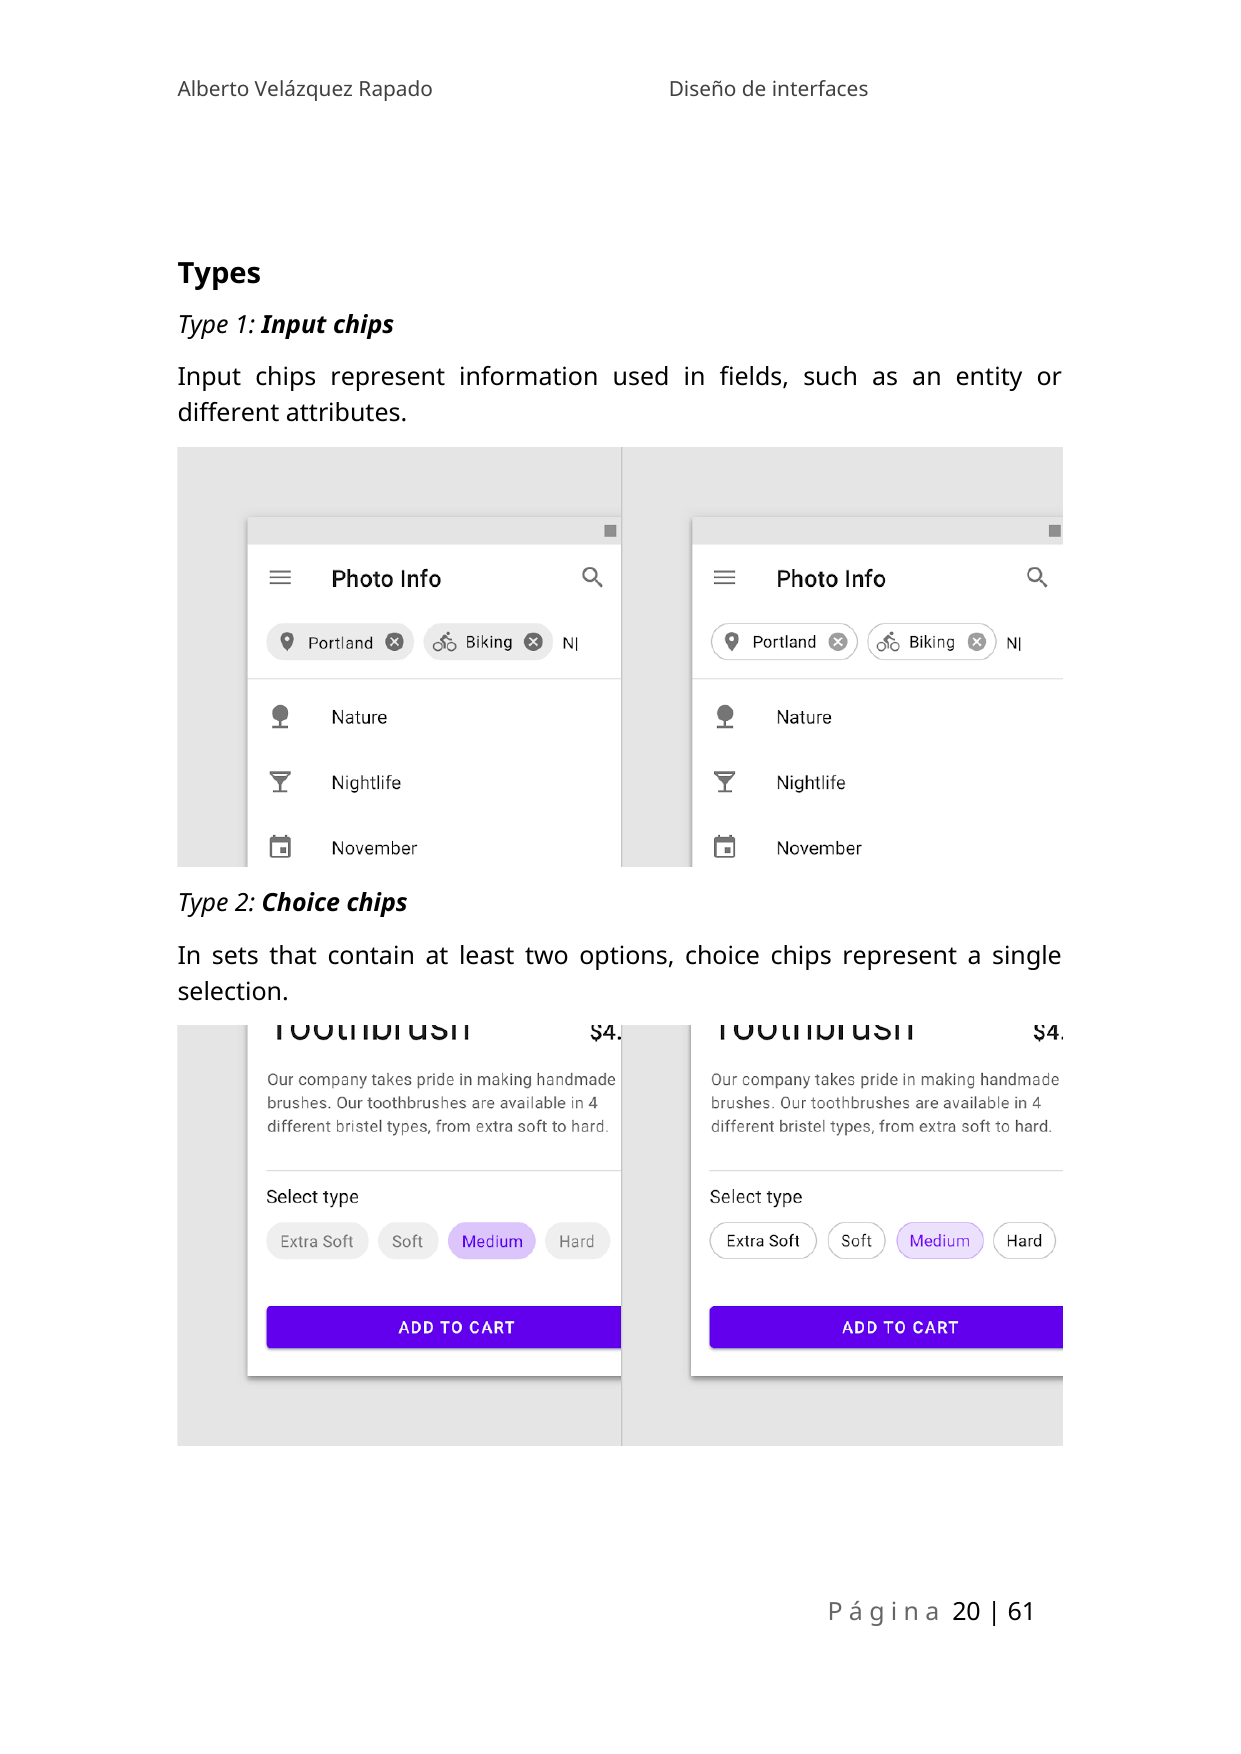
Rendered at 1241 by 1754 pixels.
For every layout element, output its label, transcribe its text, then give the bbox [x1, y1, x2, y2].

text Type 1: Input chips [177, 307, 1063, 341]
picture [177, 447, 1063, 867]
picture [177, 1025, 1063, 1446]
text Input chips represent information used in fields, such as an entity or different attributes. [177, 359, 1063, 429]
subtitle Types [177, 252, 1063, 292]
text In sets that contain at least two options, choice chips represent a single selection. [177, 937, 1063, 1007]
text Type 2: Choice chips [177, 885, 1063, 919]
